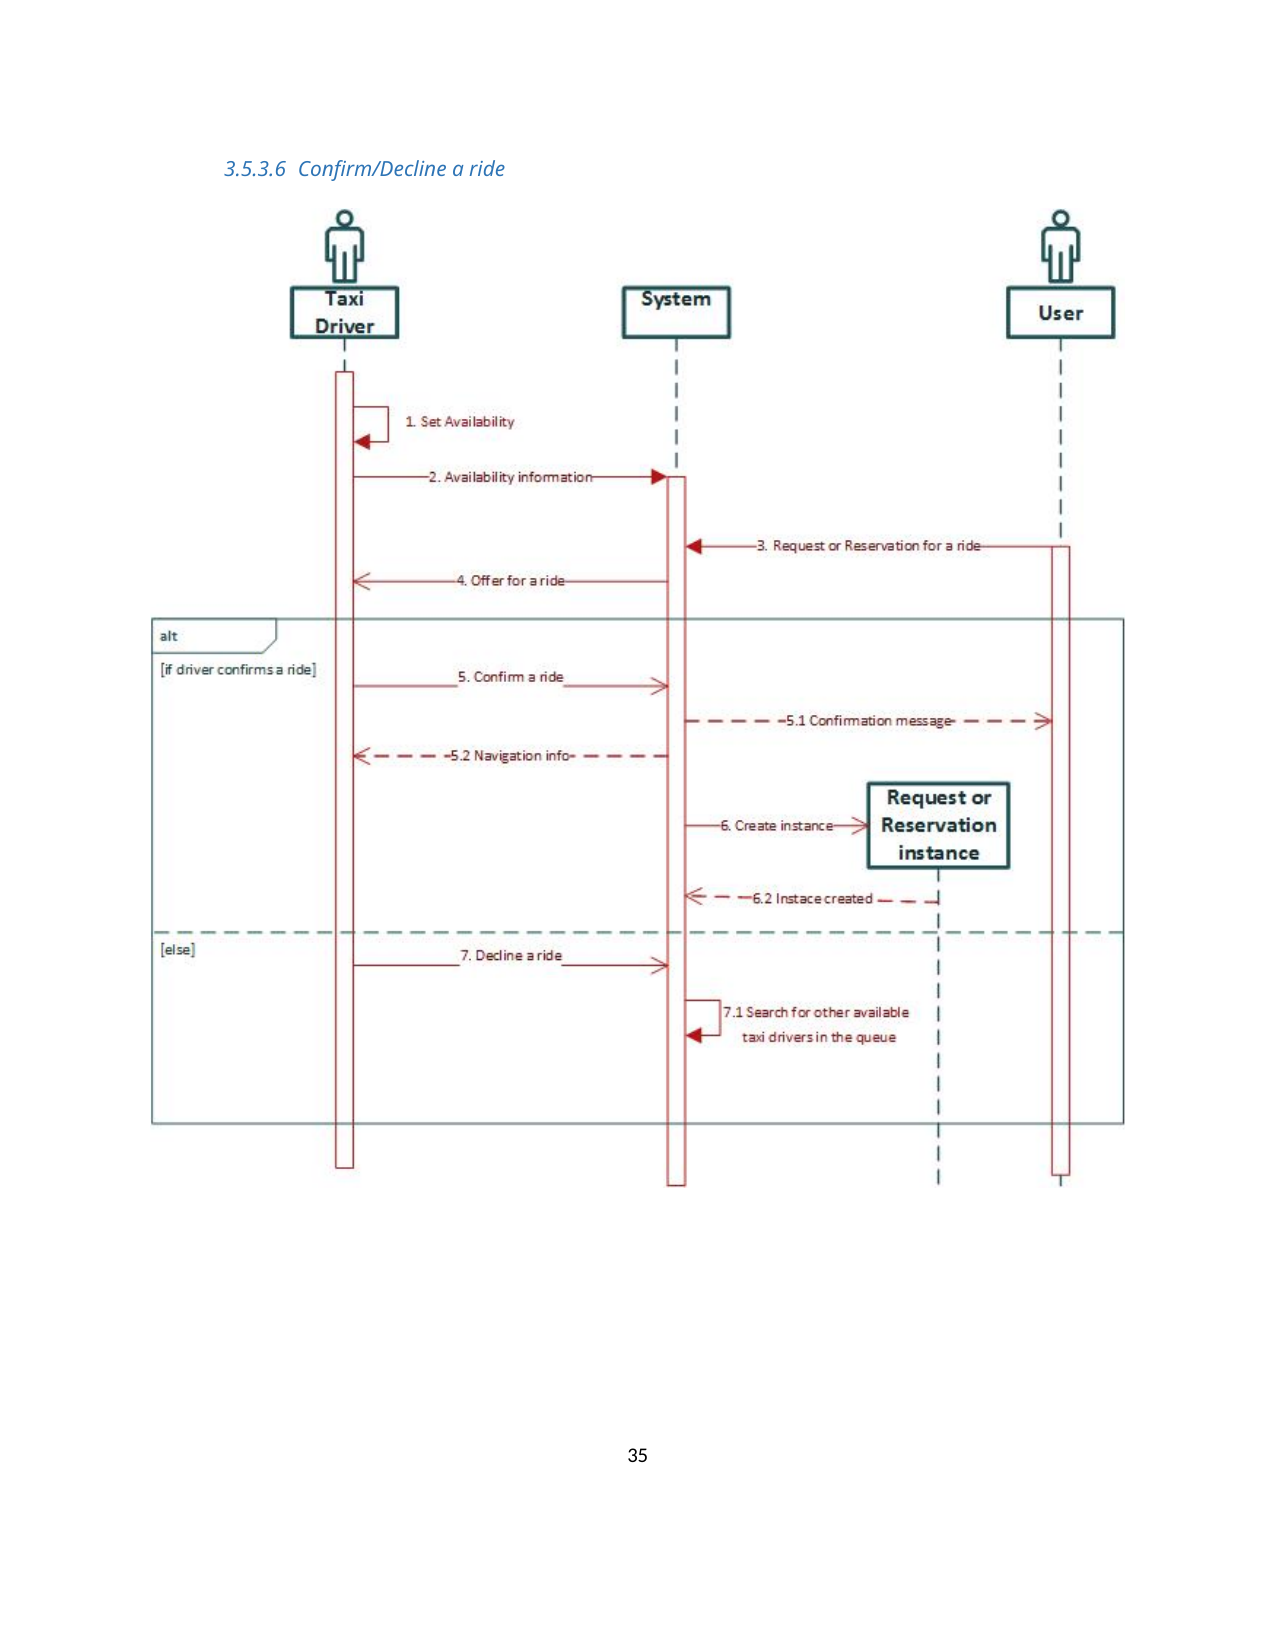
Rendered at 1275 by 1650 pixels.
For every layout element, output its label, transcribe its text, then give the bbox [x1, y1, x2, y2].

subtitle Confirm/Decline a ride [224, 154, 1127, 183]
picture [150, 208, 1125, 1188]
